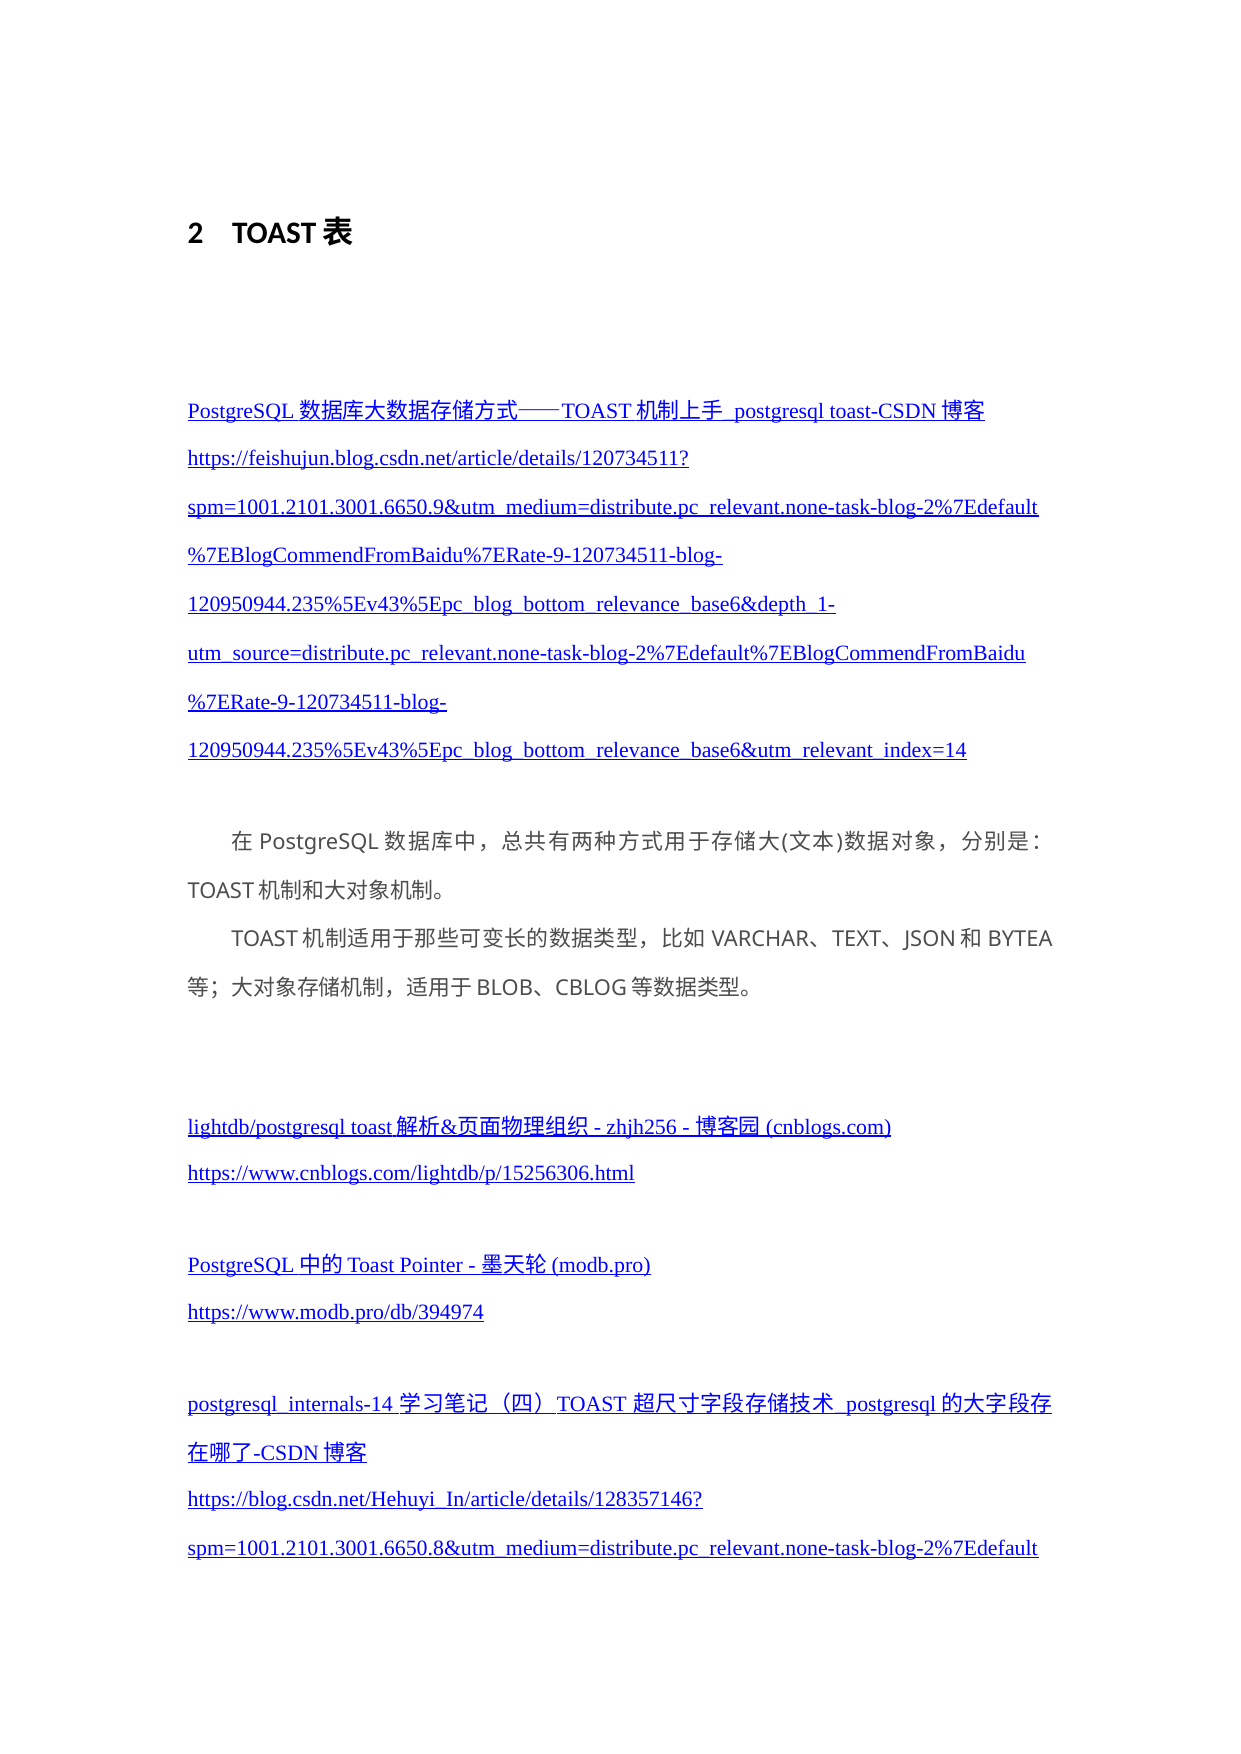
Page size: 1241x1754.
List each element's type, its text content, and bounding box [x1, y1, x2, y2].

text https://feishujun.blog.csdn.net/article/details/120734511?spm=1001.2101.3001.6650.9&utm_medium=distribute.pc_relevant.none-task-blog-2%7Edefault%7EBlogCommendFromBaidu%7ERate-9-120734511-blog-120950944.235%5Ev43%5Epc_blog_bottom_relevance_base6&depth_1-utm_source=distribute.pc_relevant.none-task-blog-2%7Edefault%7EBlogCommendFromBaidu%7ERate-9-120734511-blog-120950944.235%5Ev43%5Epc_blog_bottom_relevance_base6&utm_relevant_index=14 [187, 441, 1053, 766]
text PostgreSQL数据库大数据存储方式——TOAST机制上手_postgresql toast-CSDN博客 [187, 393, 1053, 425]
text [187, 1482, 1053, 1564]
text PostgreSQL中的Toast Pointer - 墨天轮 (modb.pro) [187, 1247, 1053, 1279]
text lightdb/postgresql toast解析&页面物理组织 - zhjh256 - 博客园 (cnblogs.com) [187, 1108, 1053, 1141]
text postgresql_internals-14 学习笔记（四）TOAST 超尺寸字段存储技术_postgresql的大字段存在哪了-CSDN博客 [187, 1385, 1053, 1467]
text TOAST机制适用于那些可变长的数据类型，比如VARCHAR、TEXT、JSON和BYTEA等；大对象存储机制，适用于BLOB、CBLOG等数据类型。 [187, 921, 1053, 1002]
text https://www.modb.pro/db/394974 [187, 1295, 1053, 1328]
text 在PostgreSQL数据库中，总共有两种方式用于存储大(文本)数据对象，分别是：TOAST机制和大对象机制。 [187, 824, 1053, 905]
subtitle TOAST表 [187, 197, 1053, 262]
text https://www.cnblogs.com/lightdb/p/15256306.html [187, 1157, 1053, 1189]
